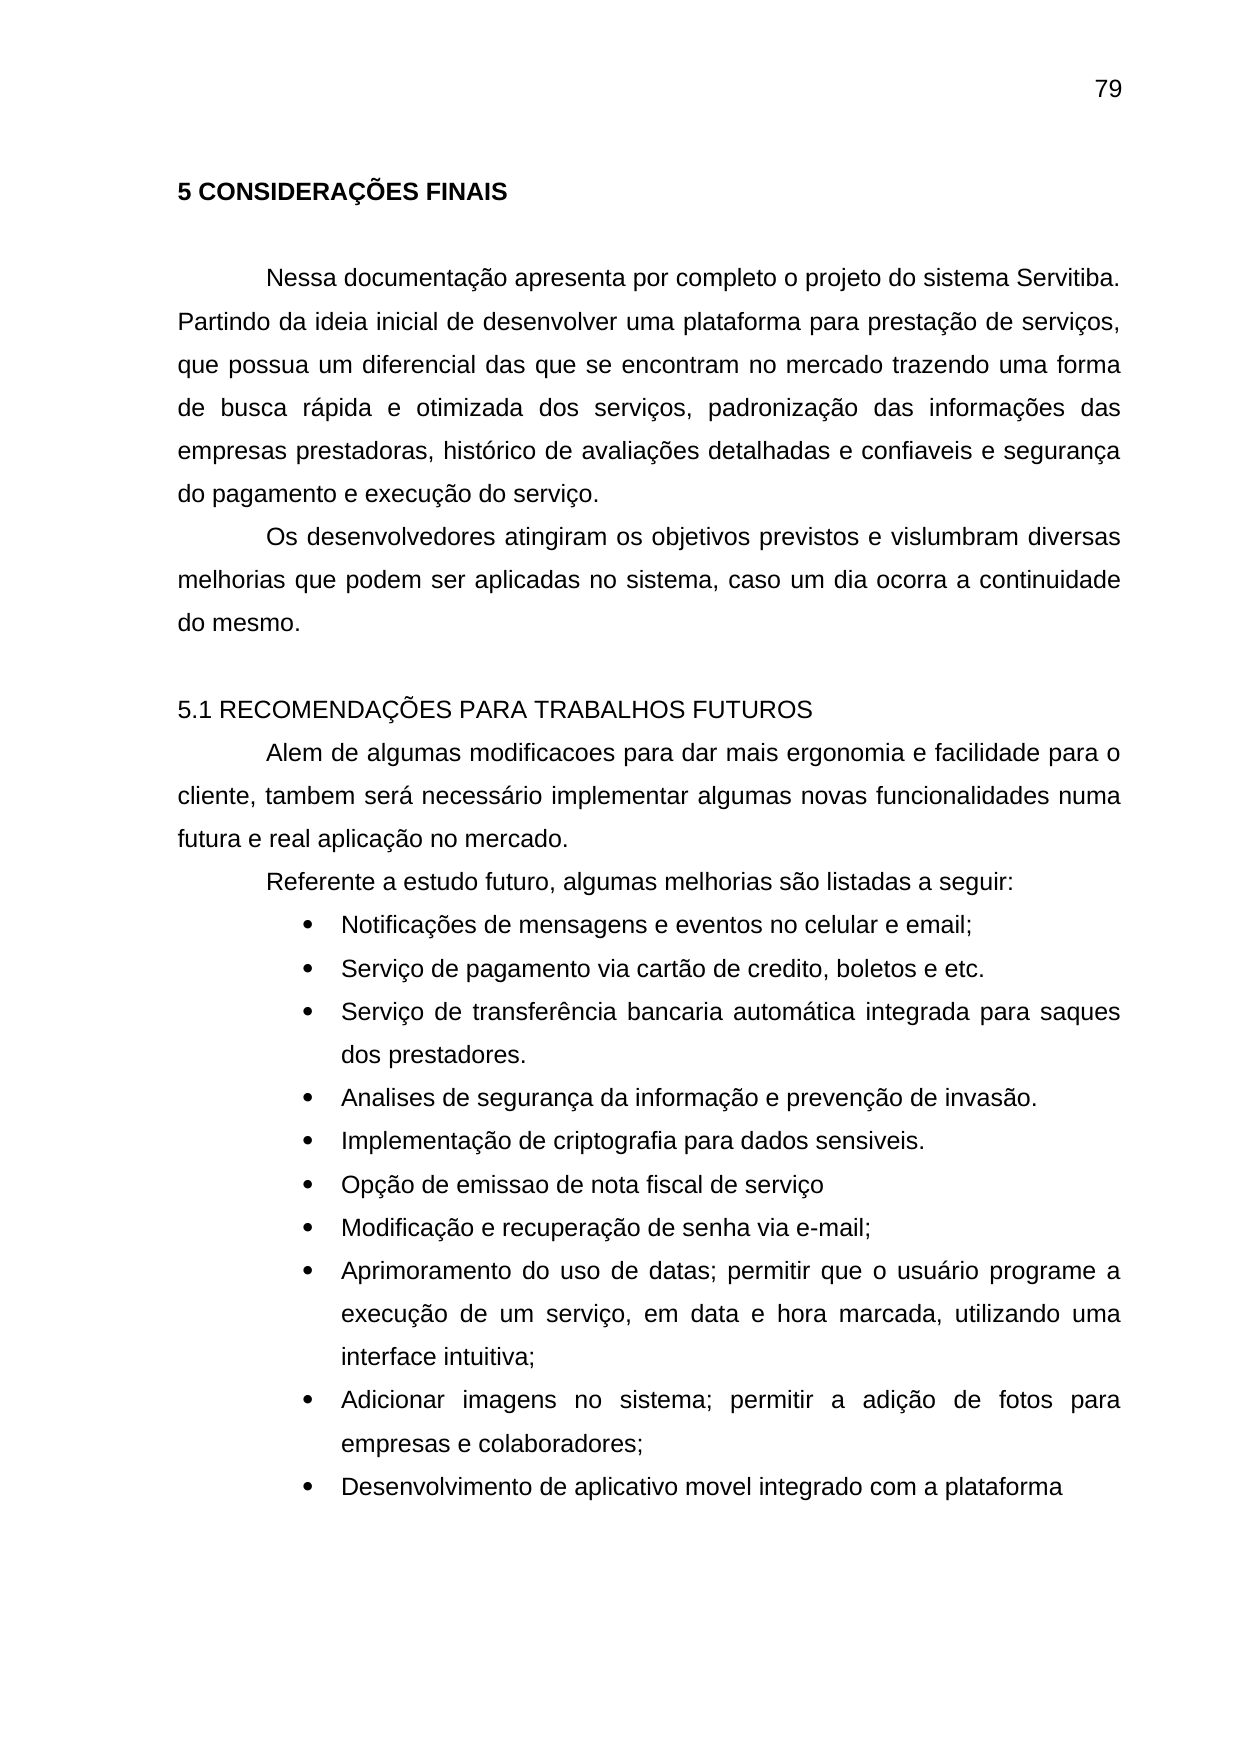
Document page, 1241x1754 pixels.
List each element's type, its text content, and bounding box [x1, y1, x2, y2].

list Serviço de transferência bancaria automática integrada para saques dos prestadores. [303, 997, 1122, 1069]
list Desenvolvimento de aplicativo movel integrado com a plataforma [303, 1472, 1122, 1501]
list Modificação e recuperação de senha via e-mail; [303, 1213, 1122, 1242]
list Implementação de criptografia para dados sensiveis. [303, 1126, 1122, 1155]
subtitle CONSIDERAÇÕES FINAIS [177, 177, 1122, 206]
list Adicionar imagens no sistema; permitir a adição de fotos para empresas e colaboradores; [303, 1386, 1122, 1457]
list Notificações de mensagens e eventos no celular e email; [303, 910, 1122, 939]
text Nessa documentação apresenta por completo o projeto do sistema Servitiba. Partindo da ideia inicial de desenvolver uma plataforma para prestação de serviços, que possua um diferencial das que se encontram no mercado trazendo uma forma de busca rápida e otimizada dos serviços, padronização das informações das empresas prestadoras, histórico de avaliações detalhadas e confiaveis e segurança do pagamento e execução do serviço. [177, 263, 1122, 508]
list Serviço de pagamento via cartão de credito, boletos e etc. [303, 953, 1122, 982]
text Os desenvolvedores atingiram os objetivos previstos e vislumbram diversas melhorias que podem ser aplicadas no sistema, caso um dia ocorra a continuidade do mesmo. [177, 522, 1122, 637]
text Referente a estudo futuro, algumas melhorias são listadas a seguir: [177, 867, 1122, 896]
text Alem de algumas modificacoes para dar mais ergonomia e facilidade para o cliente, tambem será necessário implementar algumas novas funcionalidades numa futura e real aplicação no mercado. [177, 738, 1122, 853]
subtitle RECOMENDAÇÕES PARA TRABALHOS FUTUROS [177, 695, 1122, 723]
list Analises de segurança da informação e prevenção de invasão. [303, 1083, 1122, 1112]
list Opção de emissao de nota fiscal de serviço [303, 1169, 1122, 1198]
list Aprimoramento do uso de datas; permitir que o usuário programe a execução de um serviço, em data e hora marcada, utilizando uma interface intuitiva; [303, 1256, 1122, 1371]
